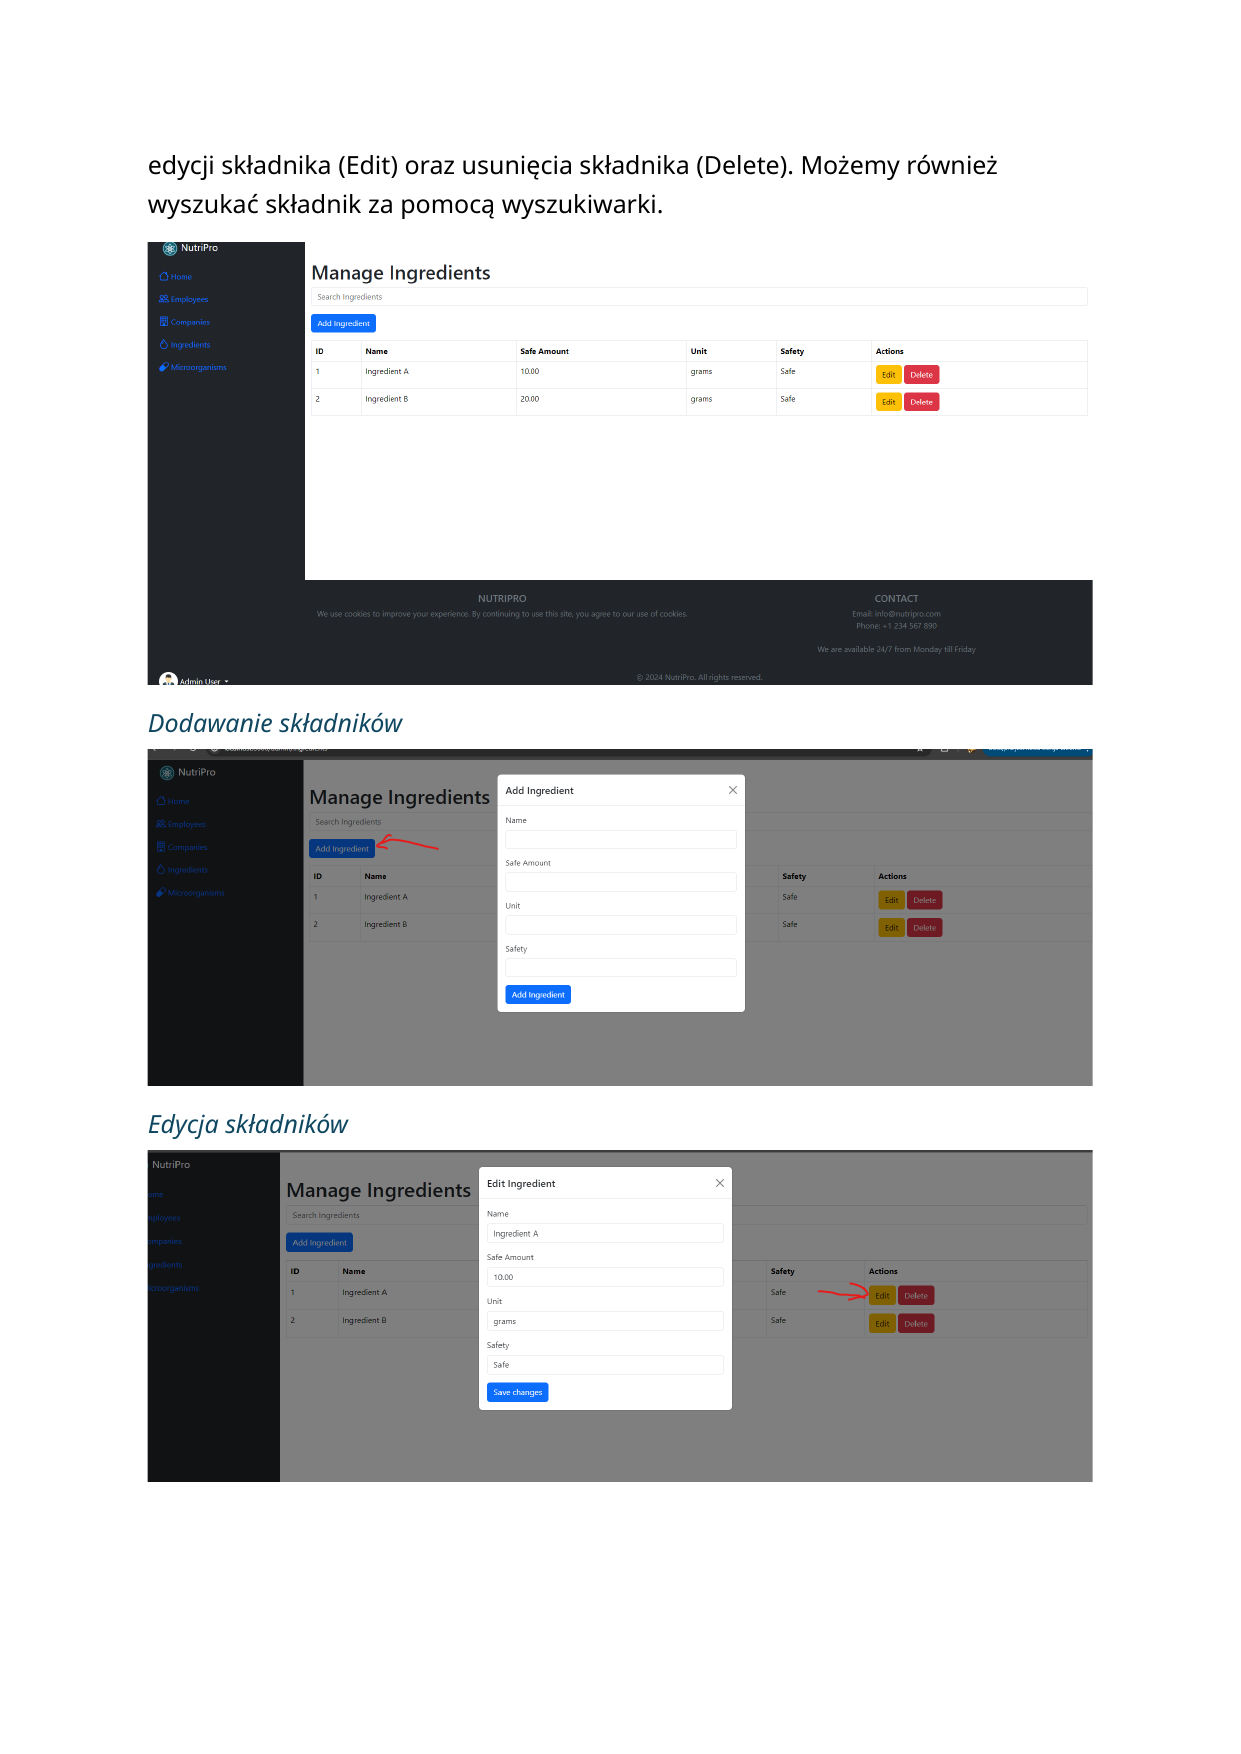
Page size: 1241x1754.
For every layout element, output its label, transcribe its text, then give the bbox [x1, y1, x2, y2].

subtitle Edycja składników [148, 1107, 1093, 1141]
picture [147, 242, 1093, 685]
picture [147, 749, 1093, 1086]
subtitle Dodawanie składników [148, 706, 1093, 740]
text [148, 148, 1093, 221]
picture [147, 1150, 1093, 1482]
